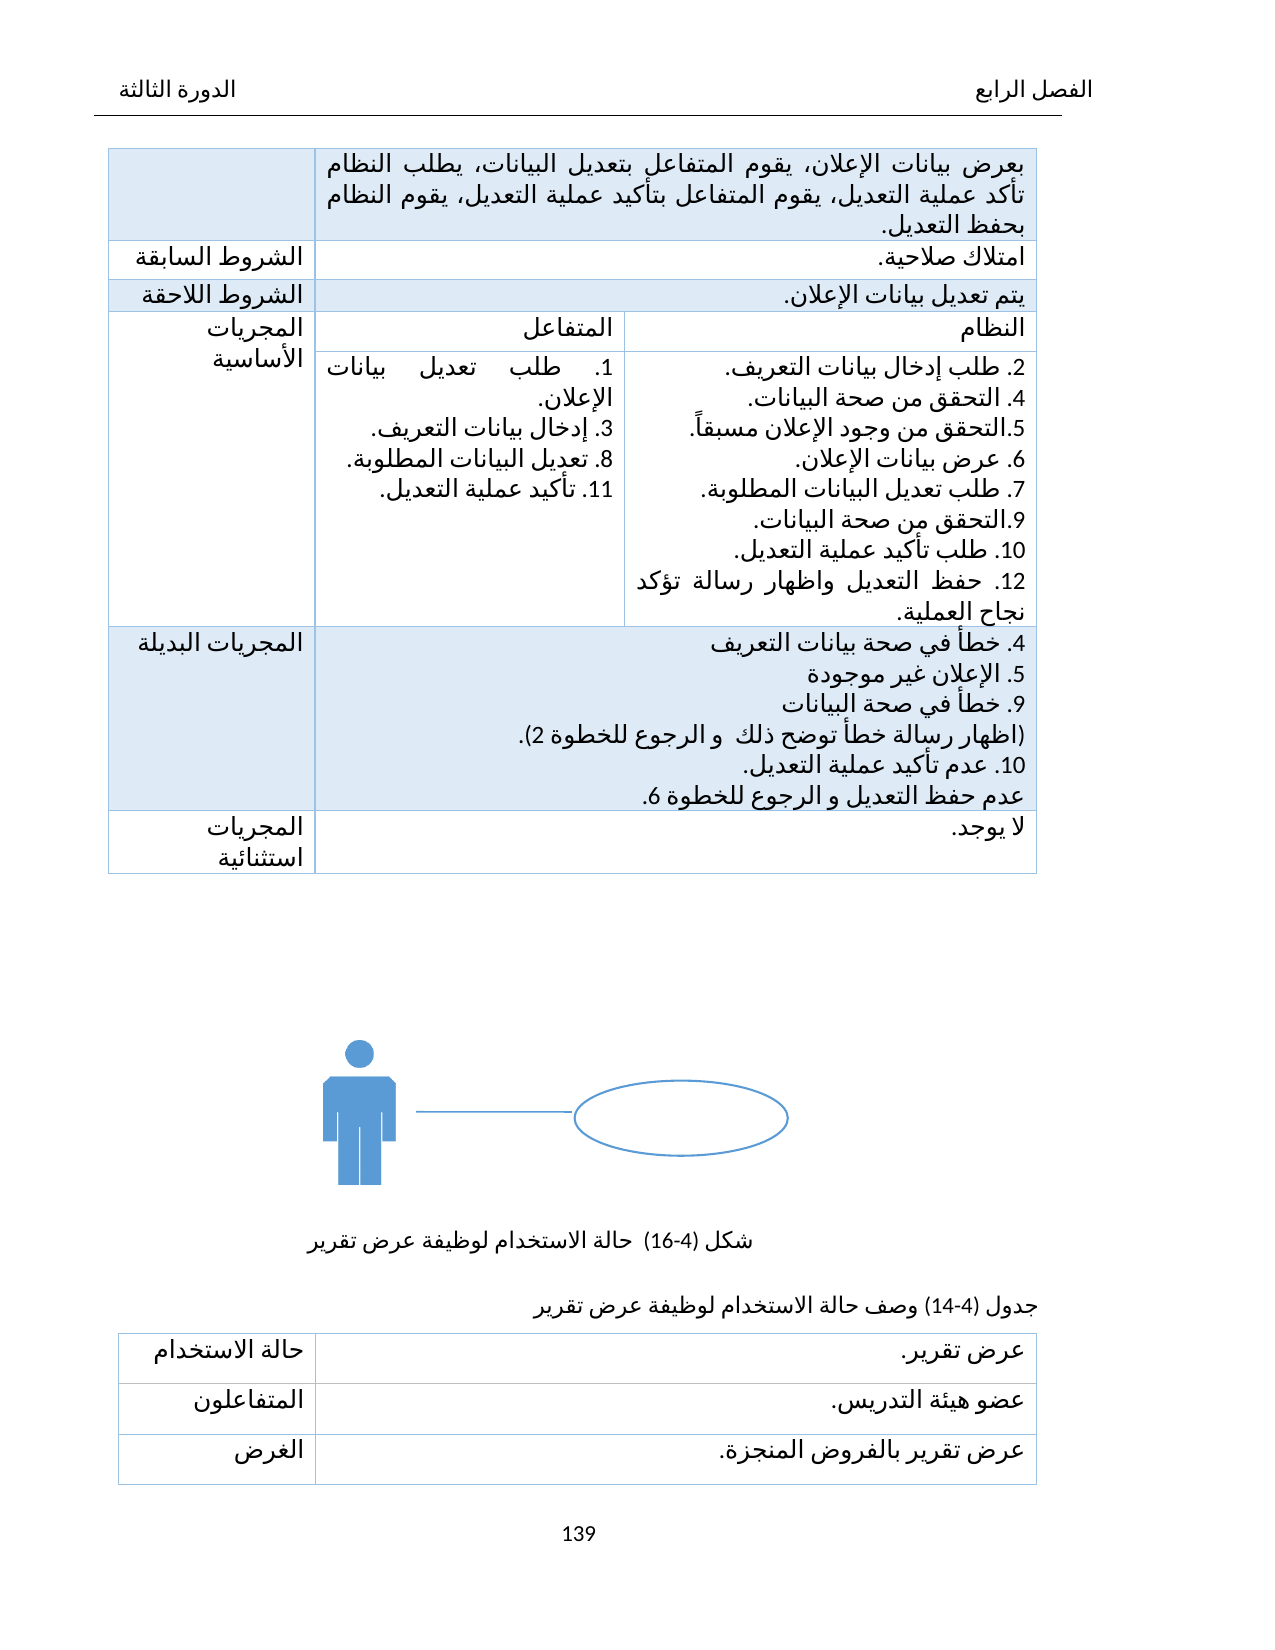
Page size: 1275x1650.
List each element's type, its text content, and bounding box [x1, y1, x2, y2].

table_cell الغرض [119, 1435, 315, 1484]
text شكل (4-16) حالة الاستخدام لوظيفة عرض تقرير [118, 1226, 753, 1254]
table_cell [316, 149, 1036, 240]
table_cell لا يوجد. [316, 811, 1036, 872]
table_header حالة الاستخدام [119, 1334, 315, 1383]
table_cell المتفاعل [316, 312, 624, 351]
table_cell 1. طلب تعديل بيانات الإعلان. 3. إدخال بيانات التعريف. 8. تعديل البيانات المطلوبة. 11. تأكيد عملية التعديل. [316, 352, 624, 626]
table_header عرض تقرير. [316, 1334, 1036, 1383]
table_cell وصف مختصر [109, 149, 314, 240]
table_cell 2. طلب إدخال بيانات التعريف. 4. التحقق من صحة البيانات. 5.التحقق من وجود الإعلان مسبقاً. 6. عرض بيانات الإعلان. 7. طلب تعديل البيانات المطلوبة. 9.التحقق من صحة البيانات. 10. طلب تأكيد عملية التعديل. 12. حفظ التعديل واظهار رسالة تؤكد نجاح العملية. [625, 352, 1036, 626]
picture [316, 1038, 398, 1187]
table_cell 4. خطأ في صحة بيانات التعريف 5. الإعلان غير موجودة 9. خطأ في صحة البيانات (اظهار رسالة خطأ توضح ذلك و الرجوع للخطوة 2). 10. عدم تأكيد عملية التعديل. عدم حفظ التعديل و الرجوع للخطوة 6. [316, 627, 1036, 810]
table_cell عرض تقرير بالفروض المنجزة. [316, 1435, 1036, 1484]
table_cell الشروط السابقة [109, 241, 314, 278]
table_cell يتم تعديل بيانات الإعلان. [316, 280, 1036, 311]
table_cell المجريات الأساسية [109, 312, 314, 626]
table_cell المجريات استثنائية [109, 811, 314, 872]
table_cell المتفاعلون [119, 1384, 315, 1434]
table_cell عضو هيئة التدريس. [316, 1384, 1036, 1434]
table_cell امتلاك صلاحية. [316, 241, 1036, 278]
table_cell الشروط اللاحقة [109, 280, 314, 311]
table_cell المجريات البديلة [109, 627, 314, 810]
table_cell النظام [625, 312, 1036, 351]
text جدول (4-14) وصف حالة الاستخدام لوظيفة عرض تقرير [118, 1291, 1039, 1319]
